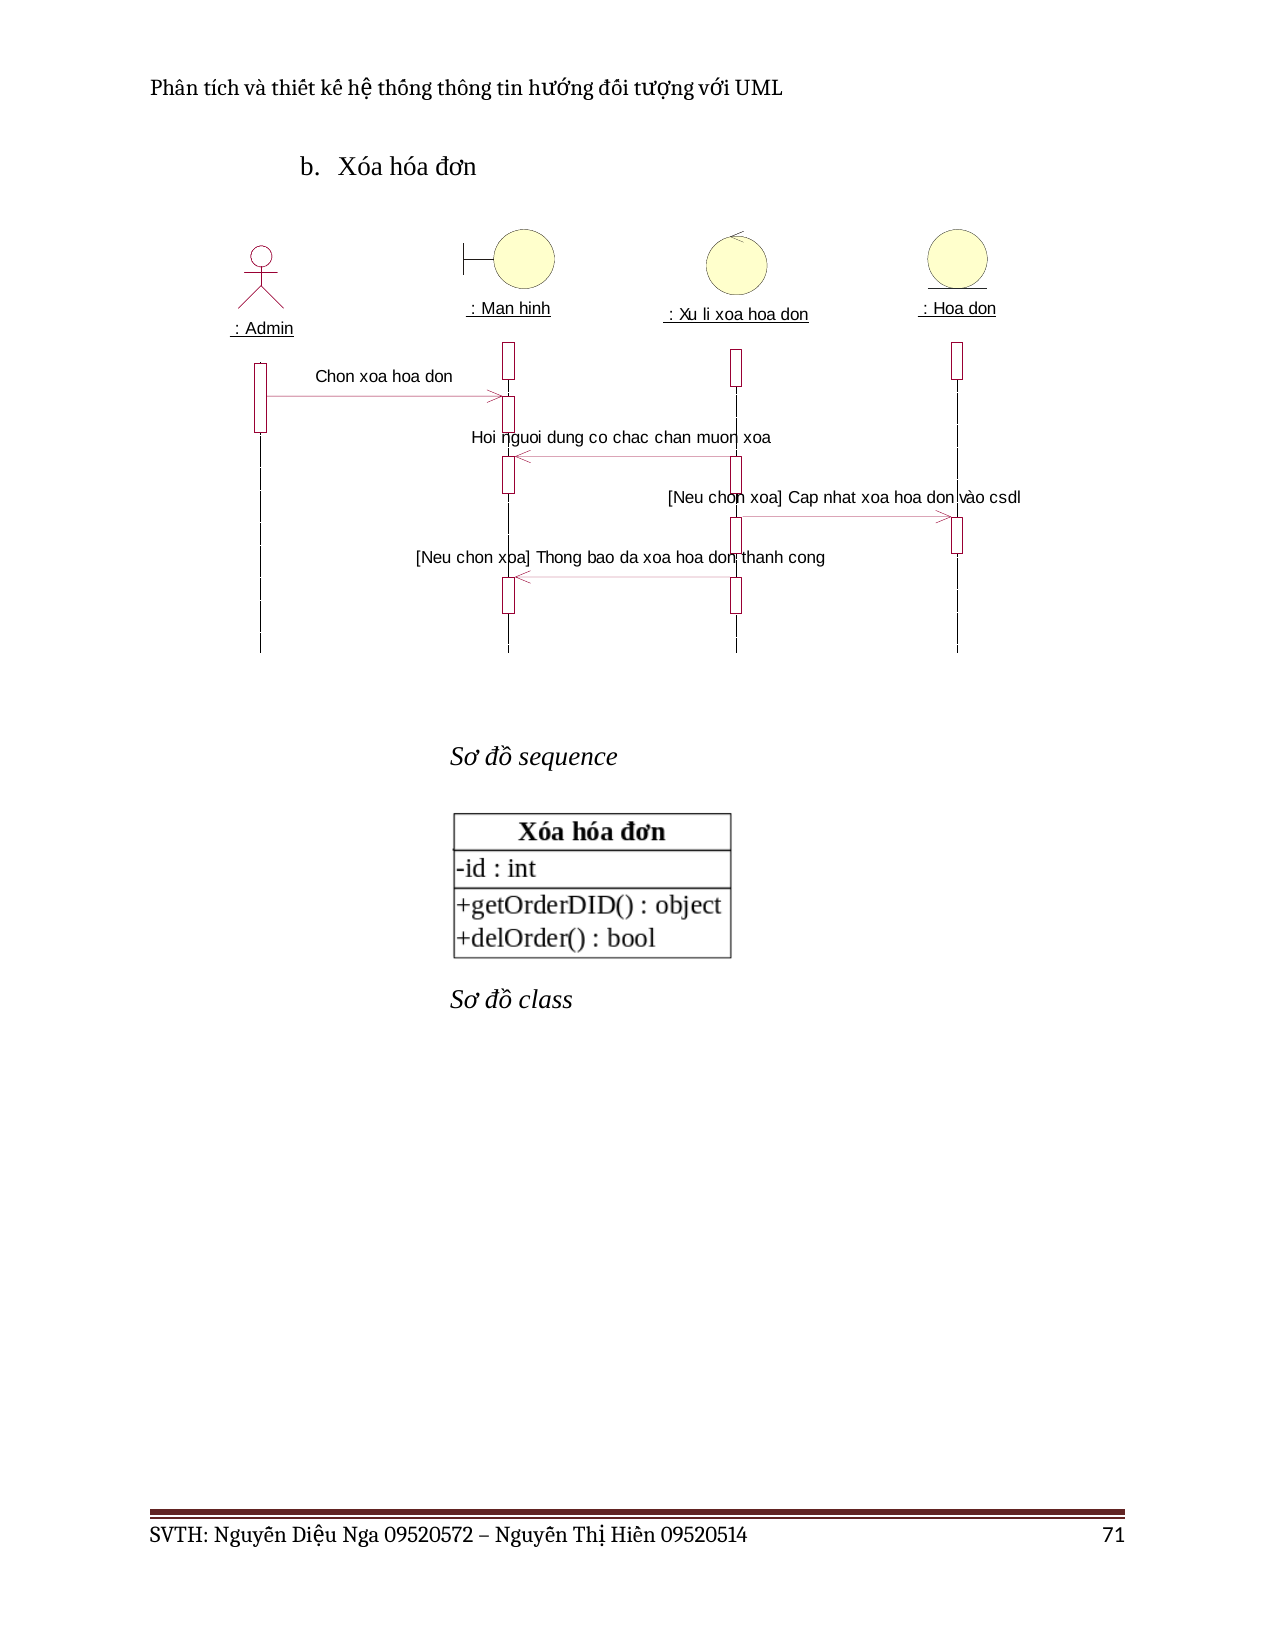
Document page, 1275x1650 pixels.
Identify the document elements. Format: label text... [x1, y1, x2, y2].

text Sơ đồ sequence [150, 740, 1125, 771]
text Sơ đồ class [150, 983, 1125, 1014]
list Xóa hóa đơn [300, 150, 1125, 181]
